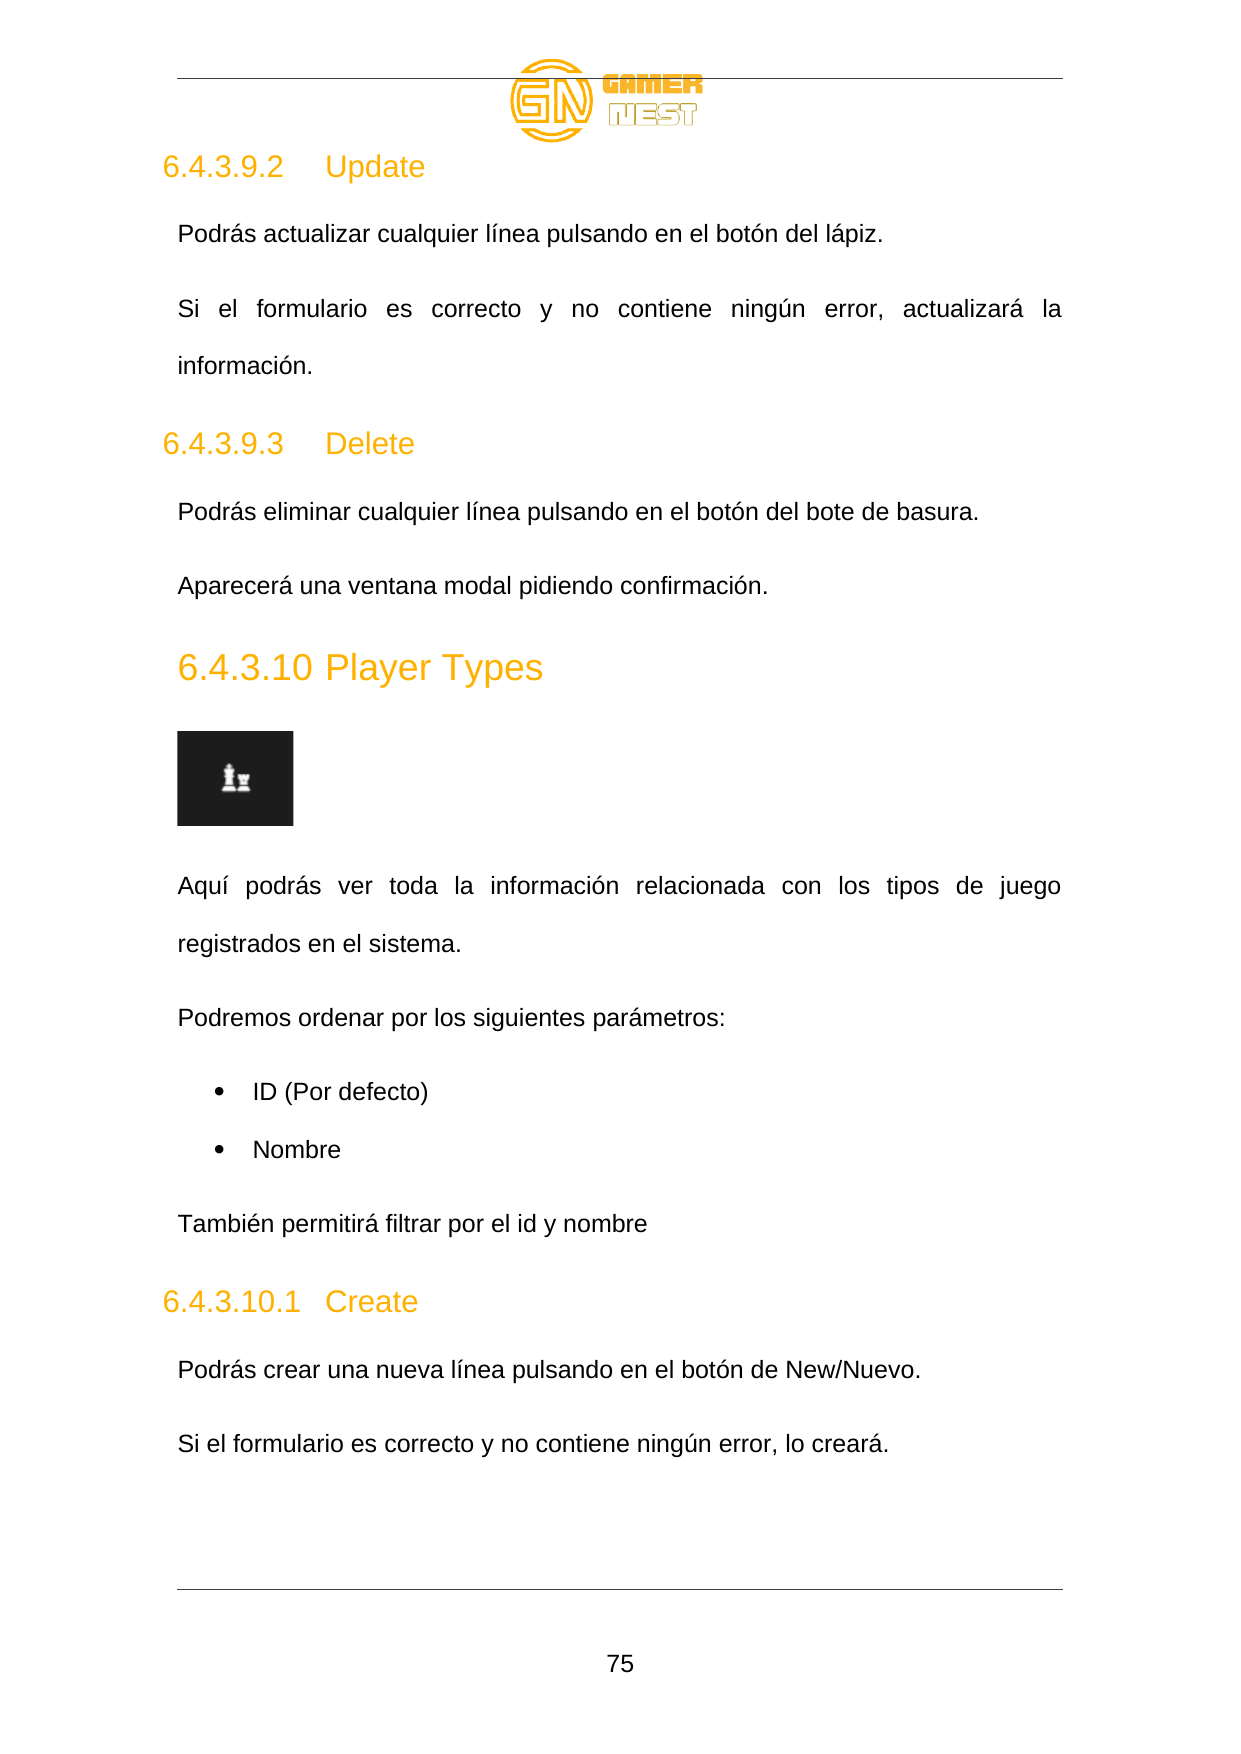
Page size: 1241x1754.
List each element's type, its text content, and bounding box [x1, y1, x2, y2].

text Podrás eliminar cualquier línea pulsando en el botón del bote de basura. [177, 497, 1063, 526]
text Si el formulario es correcto y no contiene ningún error, lo creará. [177, 1429, 1063, 1458]
list Nombre [215, 1134, 1063, 1163]
text Aparecerá una ventana modal pidiendo confirmación. [177, 571, 1063, 600]
text Podrás crear una nueva línea pulsando en el botón de New/Nuevo. [177, 1355, 1063, 1384]
subtitle Delete [162, 425, 1063, 461]
text Aquí podrás ver toda la información relacionada con los tipos de juego registrados en el sistema. [177, 871, 1063, 957]
text También permitirá filtrar por el id y nombre [177, 1209, 1063, 1238]
subtitle Update [162, 148, 1063, 183]
text Podrás actualizar cualquier línea pulsando en el botón del lápiz. [177, 219, 1063, 248]
text Si el formulario es correcto y no contiene ningún error, actualizará la información. [177, 294, 1063, 380]
picture [501, 53, 739, 78]
subtitle Player Types [177, 646, 1063, 689]
text Podremos ordenar por los siguientes parámetros: [177, 1003, 1063, 1031]
picture [177, 731, 294, 826]
list ID (Por defecto) [215, 1077, 1063, 1106]
picture [501, 79, 739, 146]
subtitle Create [162, 1283, 1063, 1319]
